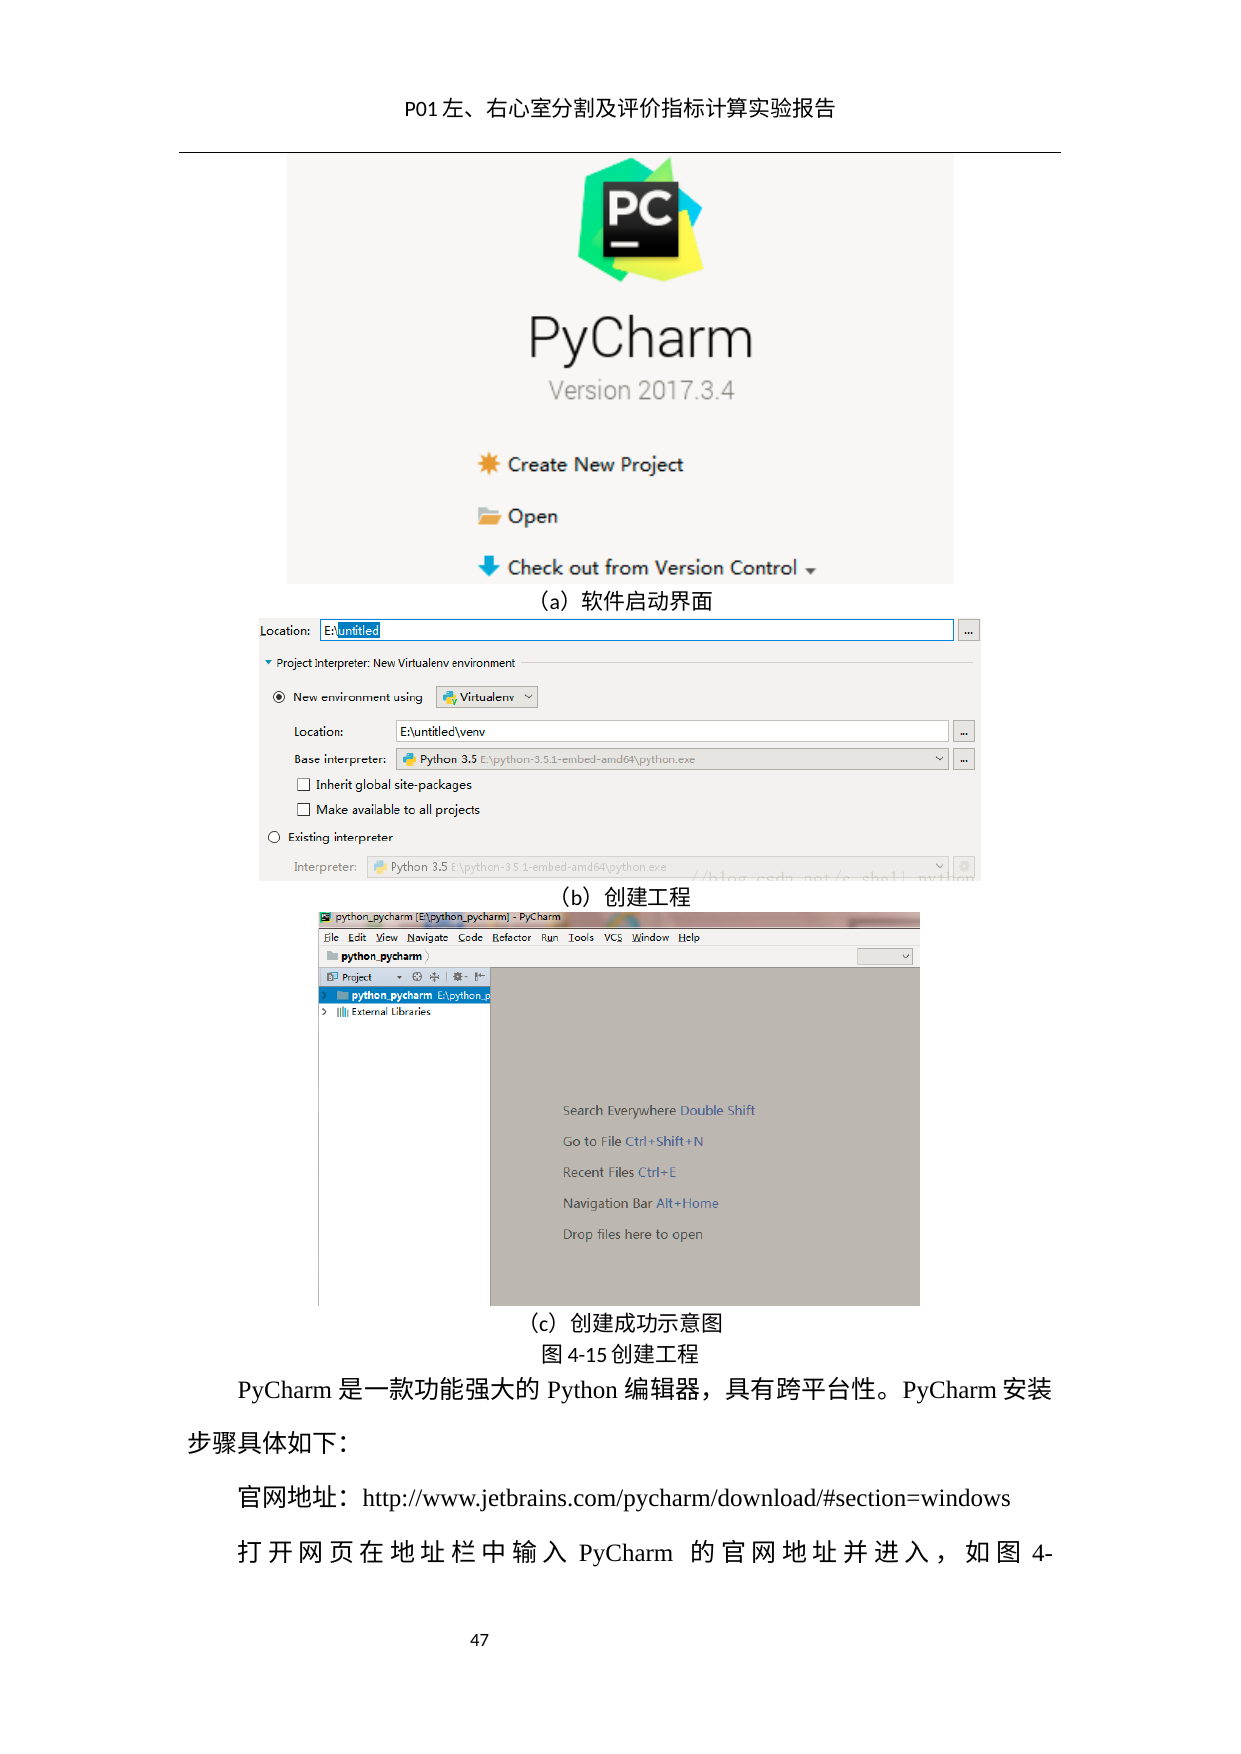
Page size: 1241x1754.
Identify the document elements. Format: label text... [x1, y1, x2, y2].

list （c）创建成功示意图 [187, 1306, 1053, 1337]
text 官网地址：http://www.jetbrains.com/pycharm/download/#section=windows [187, 1478, 1053, 1514]
picture [338, 992, 348, 999]
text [187, 1532, 1053, 1568]
list 图4-15创建工程 [187, 1337, 1053, 1369]
text （b）创建工程 [187, 880, 1053, 912]
text （a）软件启动界面 [187, 584, 1053, 616]
picture [318, 912, 922, 1306]
picture [461, 992, 470, 998]
picture [286, 153, 954, 584]
picture [258, 615, 982, 881]
text PyCharm 是一款功能强大的 Python 编辑器，具有跨平台性。PyCharm安装步骤具体如下： [187, 1369, 1053, 1460]
